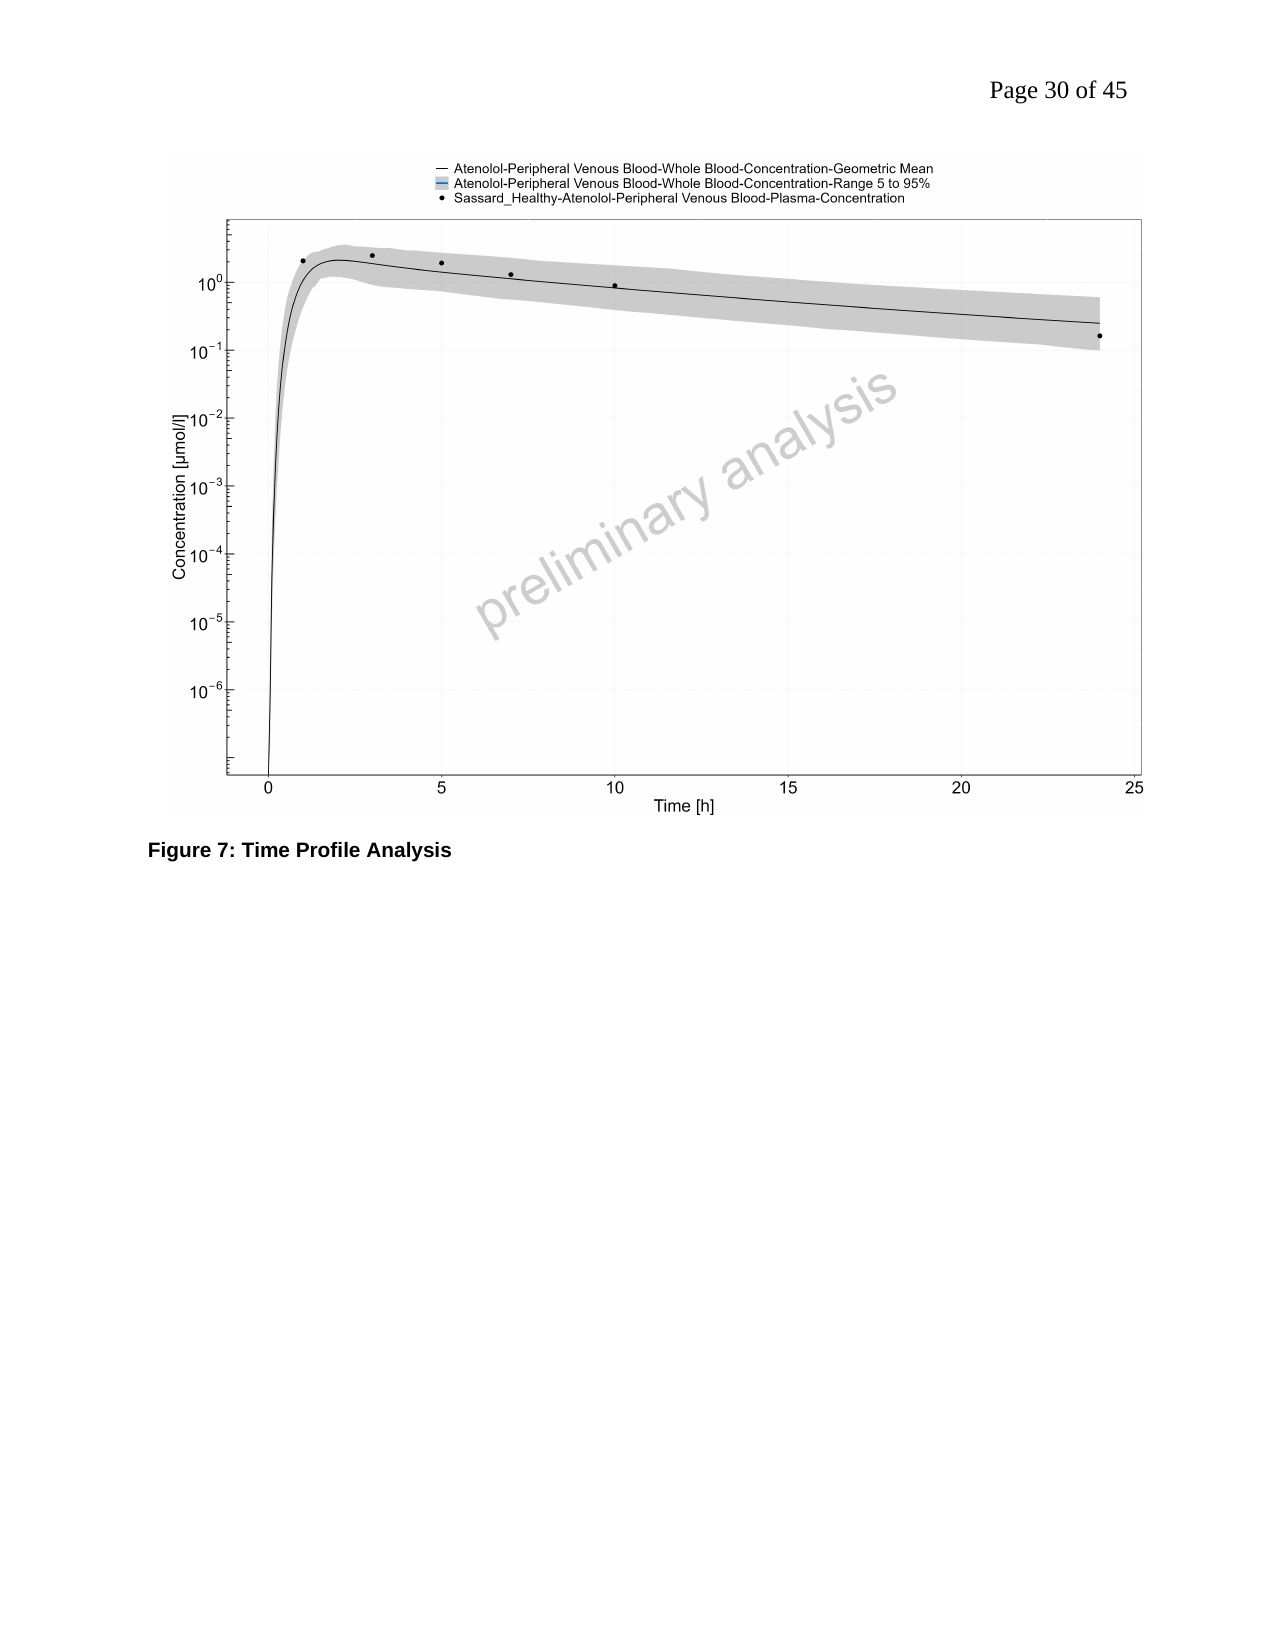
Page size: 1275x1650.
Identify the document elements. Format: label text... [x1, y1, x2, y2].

text Figure 7: Time Profile Analysis [148, 838, 1127, 862]
picture [166, 147, 1146, 818]
